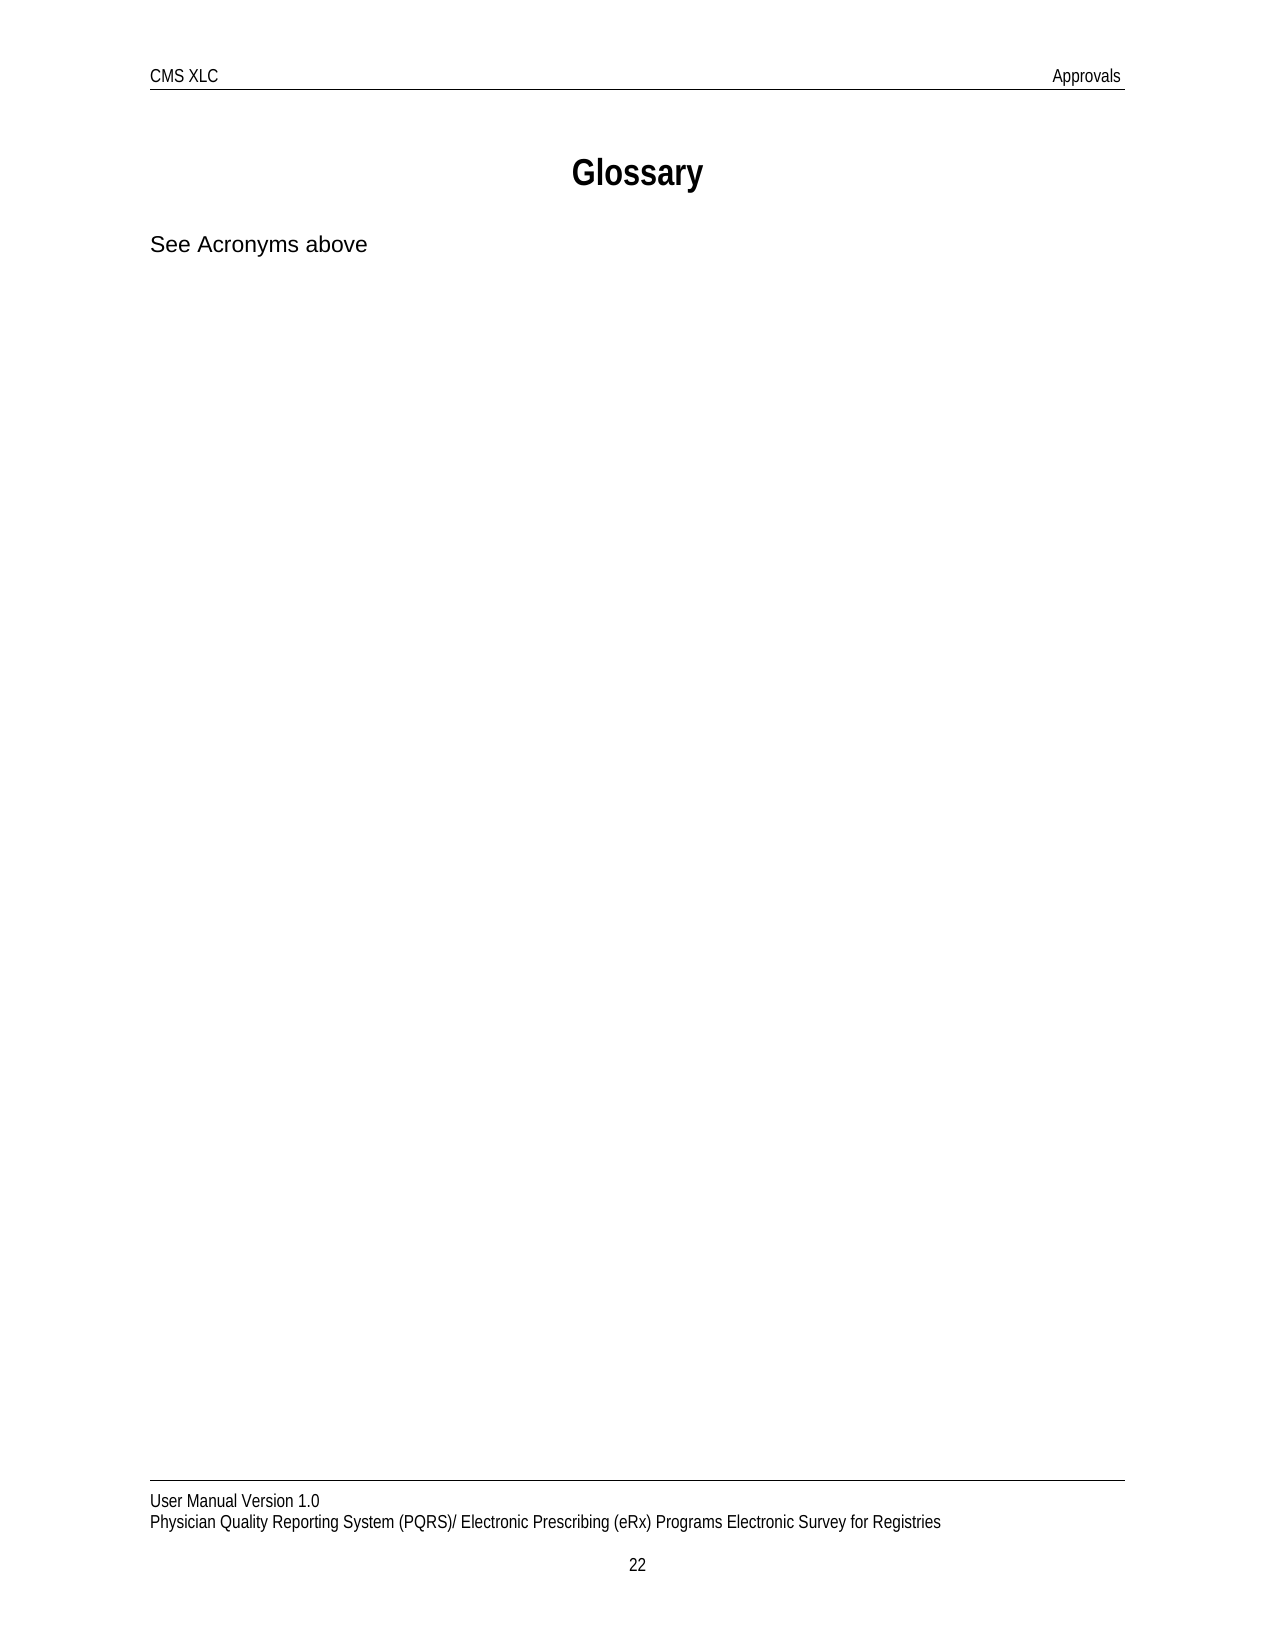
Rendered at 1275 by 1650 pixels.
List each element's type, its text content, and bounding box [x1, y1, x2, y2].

text See Acronyms above [150, 231, 1125, 257]
subtitle Glossary [150, 150, 1125, 193]
